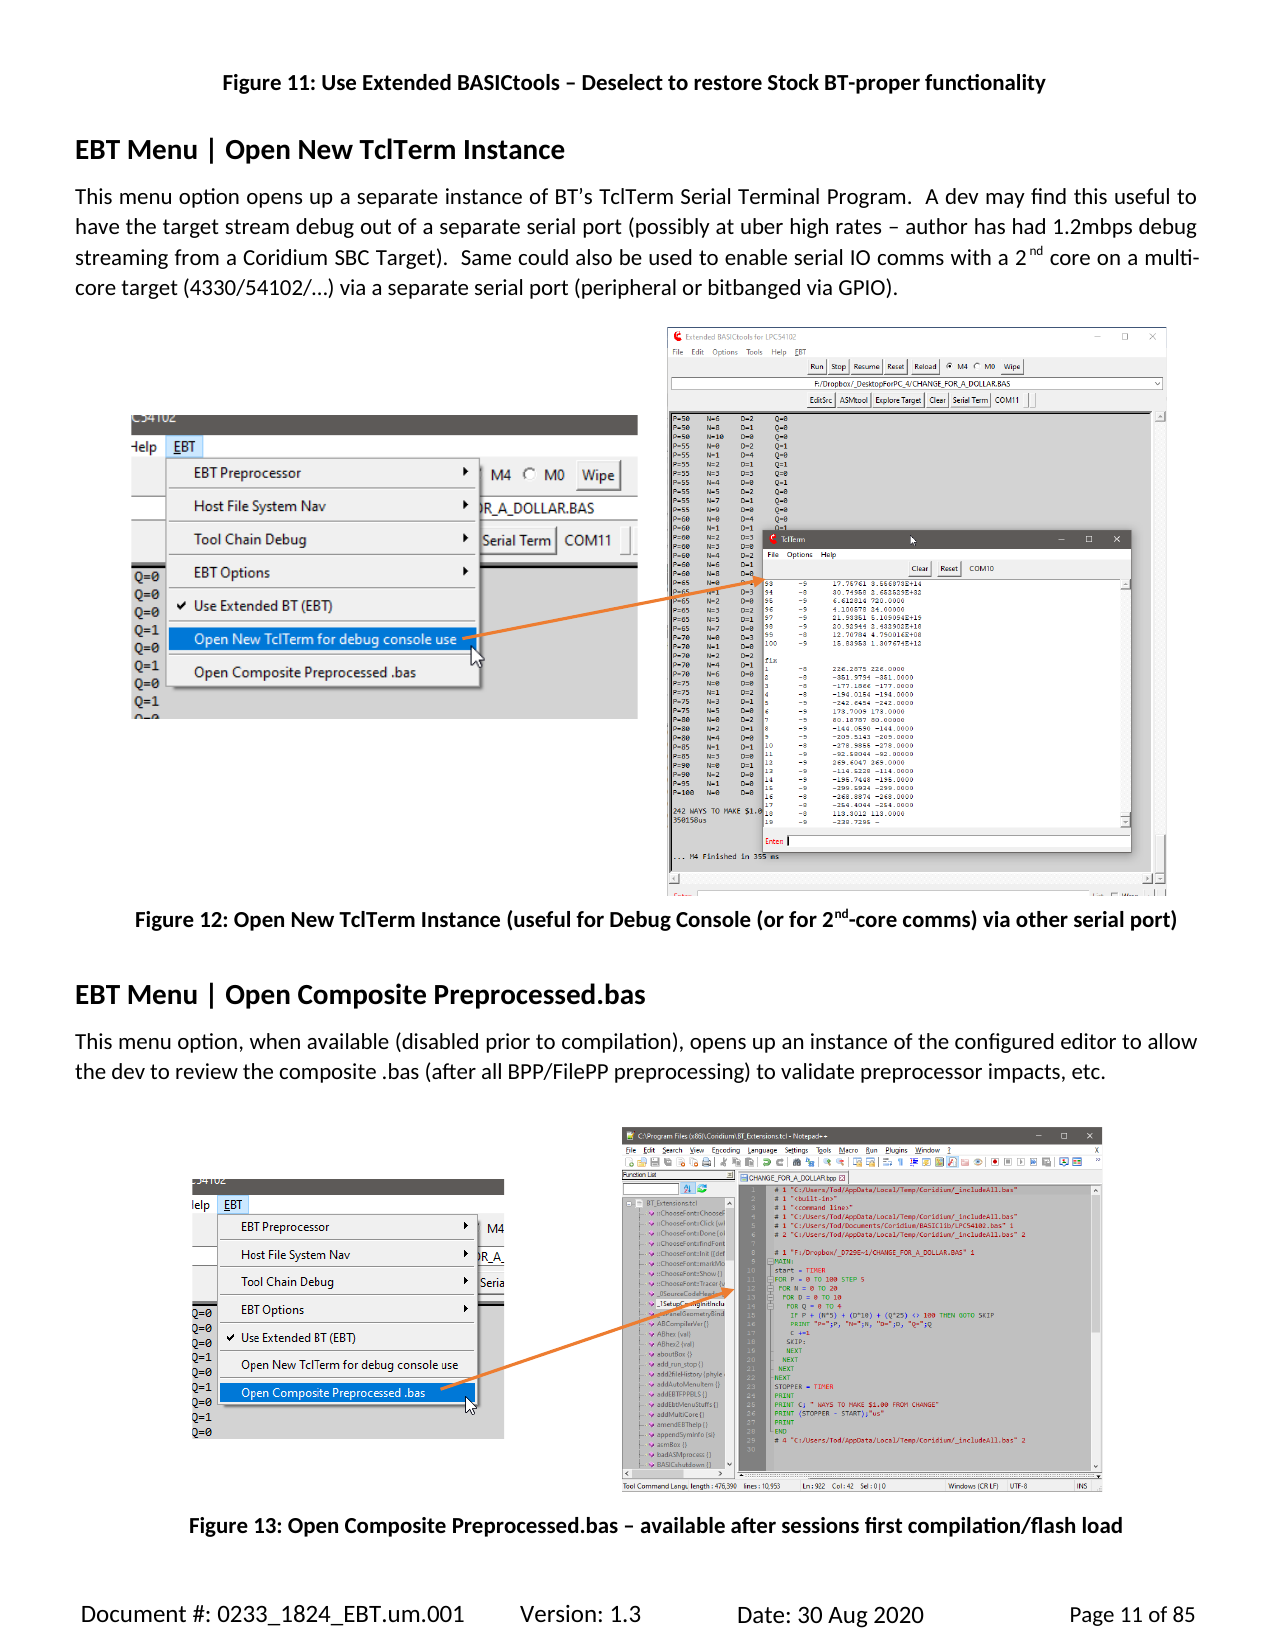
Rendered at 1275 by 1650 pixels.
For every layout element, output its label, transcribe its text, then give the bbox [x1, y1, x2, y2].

picture [622, 1127, 1103, 1492]
text This menu option, when available (disabled prior to compilation), opens up an instance of the configured editor to allow the dev to review the composite .bas (after all BPP/FilePP preprocessing) to validate preprocessor impacts, etc. [75, 1027, 1200, 1085]
subtitle EBT Menu | Open New TclTerm Instance [75, 131, 1200, 167]
picture [192, 1179, 505, 1439]
picture [667, 327, 1167, 896]
picture [131, 415, 638, 719]
text This menu option opens up a separate instance of BT’s TclTerm Serial Terminal Program. A dev may find this useful to have the target stream debug out of a separate serial port (possibly at uber high rates – author has had 1.2mbps debug streaming from a Coridium SBC Target). Same could also be used to enable serial IO comms with a 2nd core on a multi-core target (4330/54102/…) via a separate serial port (peripheral or bitbanged via GPIO). [75, 182, 1200, 301]
subtitle EBT Menu | Open Composite Preprocessed.bas [75, 976, 1200, 1012]
